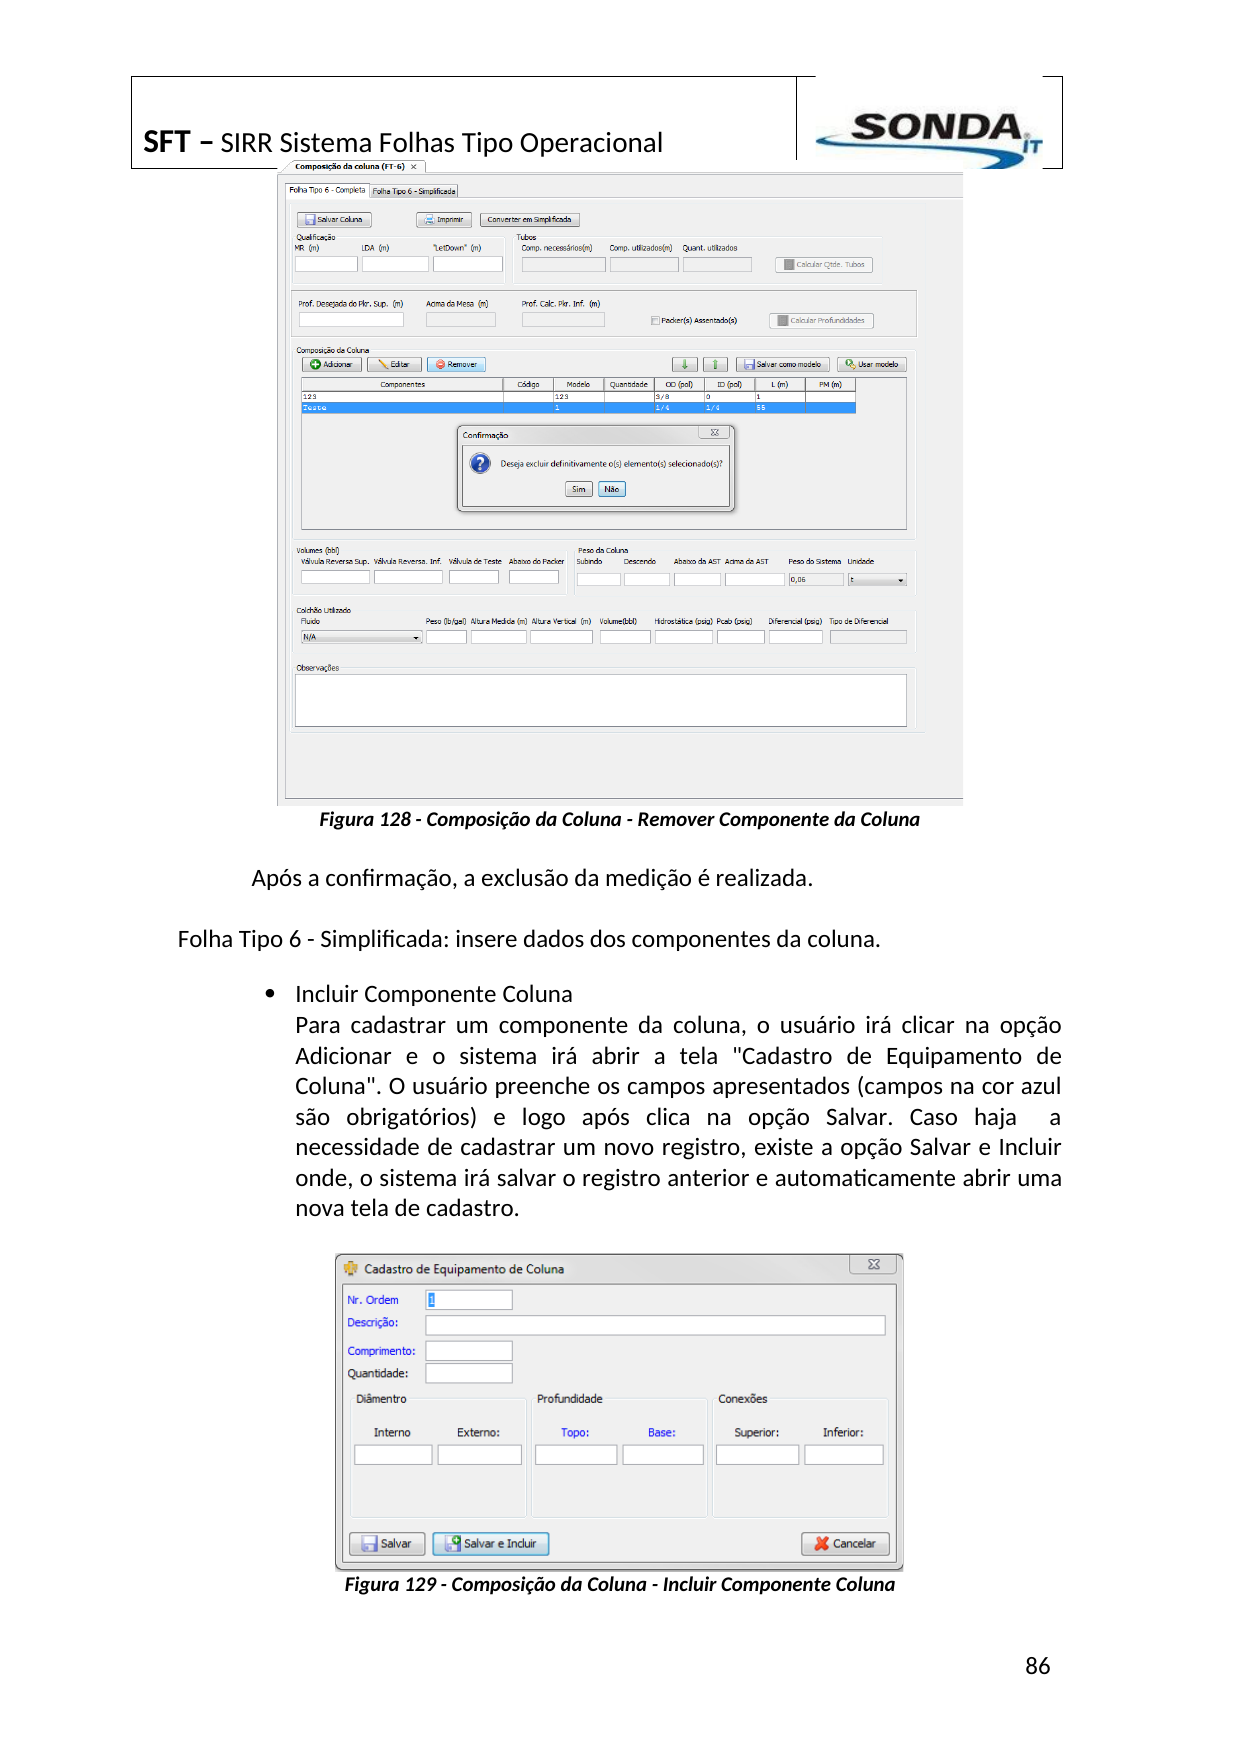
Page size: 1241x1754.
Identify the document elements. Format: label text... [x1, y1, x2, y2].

list Incluir Componente Coluna [266, 979, 1223, 1009]
text Após a confirmação, a exclusão da medição é realizada. [152, 862, 913, 892]
picture [277, 76, 1043, 806]
text Figura 128 - Composição da Coluna - Remover Componente da Coluna [142, 806, 1099, 831]
text Para cadastrar um componente da coluna, o usuário irá clicar na opção Adicionar e o sistema irá abrir a tela "Cadastro de Equipamento de Coluna". O usuário preenche os campos apresentados (campos na cor azul são obrigatórios) e logo após clica na opção Salvar. Caso haja a necessidade de cadastrar um novo registro, existe a opção Salvar e Incluir onde, o sistema irá salvar o registro anterior e automaticamente abrir uma nova tela de cadastro. [295, 1009, 1063, 1223]
picture [335, 1253, 904, 1572]
text Folha Tipo 6 - Simplificada: insere dados dos componentes da coluna. [146, 923, 913, 953]
